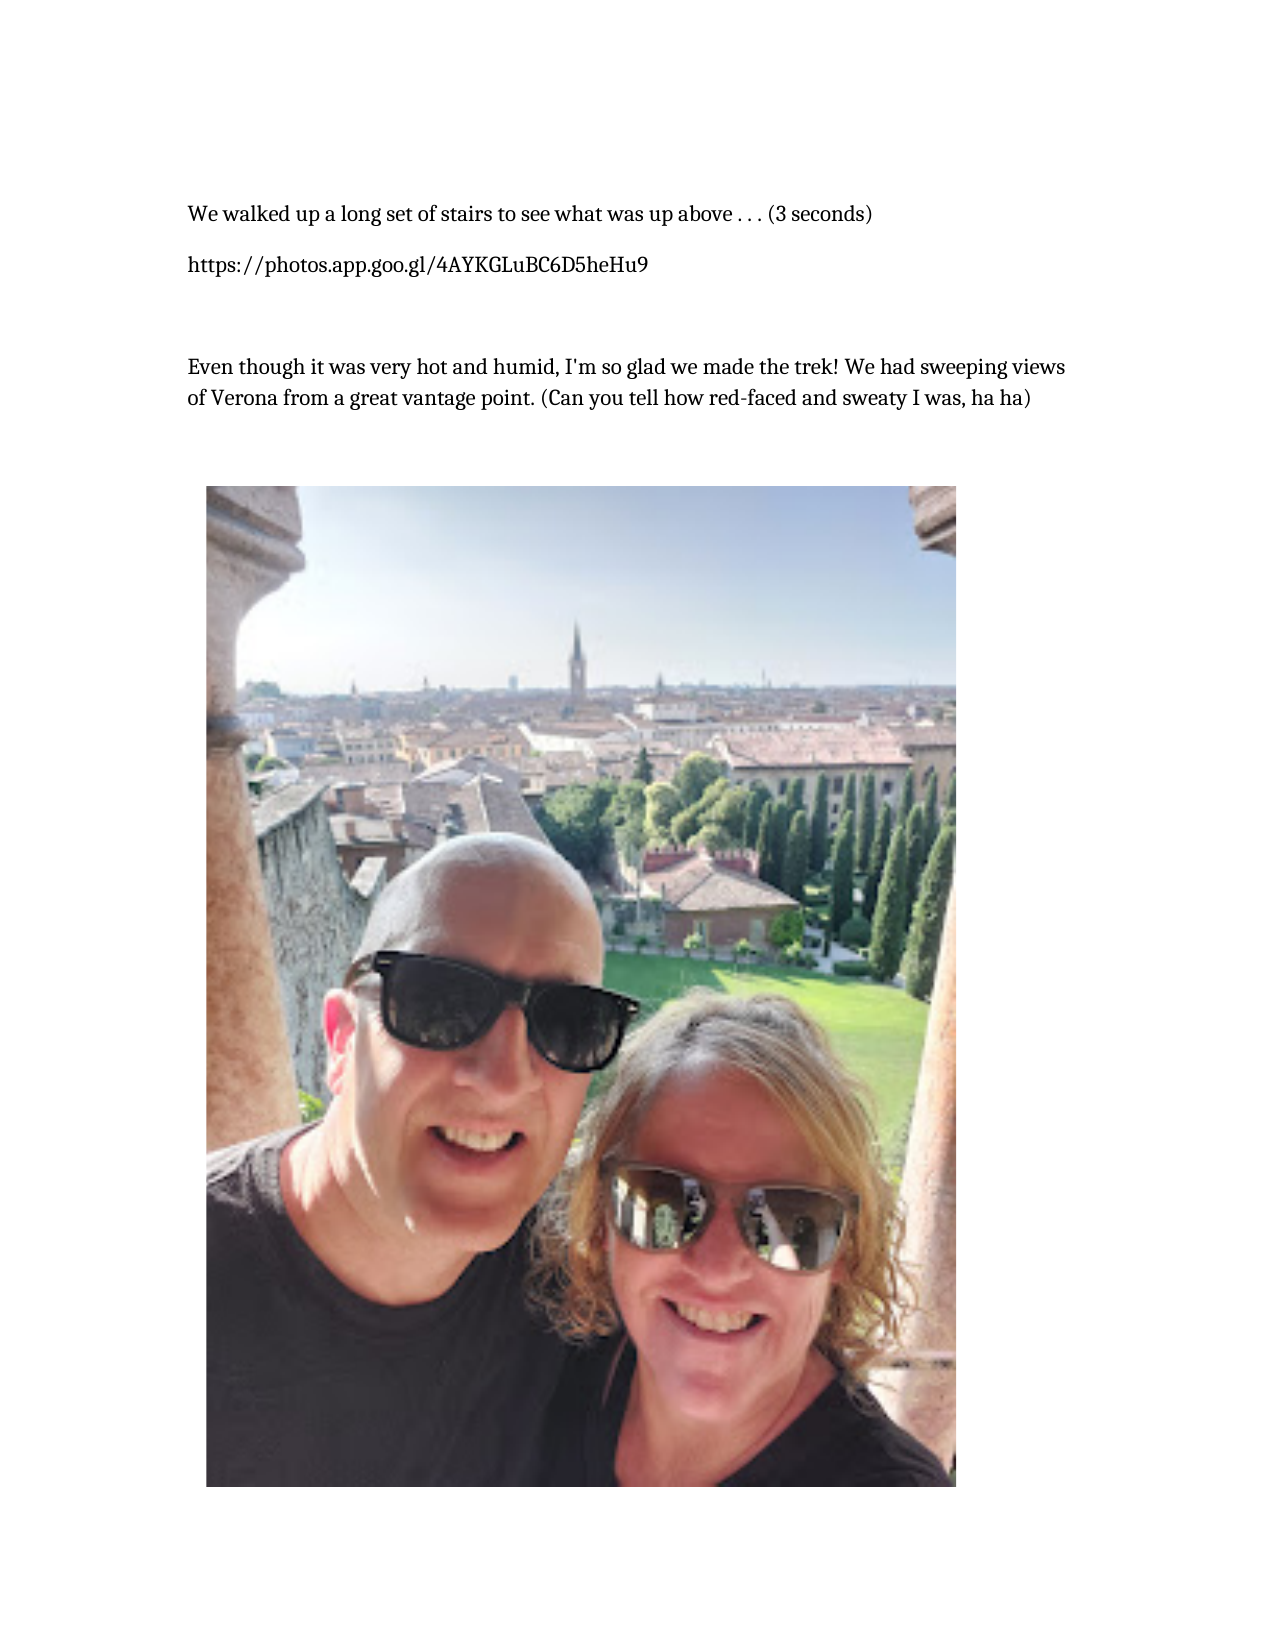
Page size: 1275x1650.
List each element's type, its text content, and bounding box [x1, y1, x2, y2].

picture [206, 486, 957, 1487]
text We walked up a long set of stairs to see what was up above . . . (3 seconds) [187, 201, 1087, 227]
text https://photos.app.goo.gl/4AYKGLuBC6D5heHu9 [187, 252, 1087, 278]
text Even though it was very hot and humid, I'm so glad we made the trek! We had sweeping views of Verona from a great vantage point. (Can you tell how red-faced and sweaty I was, ha ha) [187, 354, 1087, 411]
